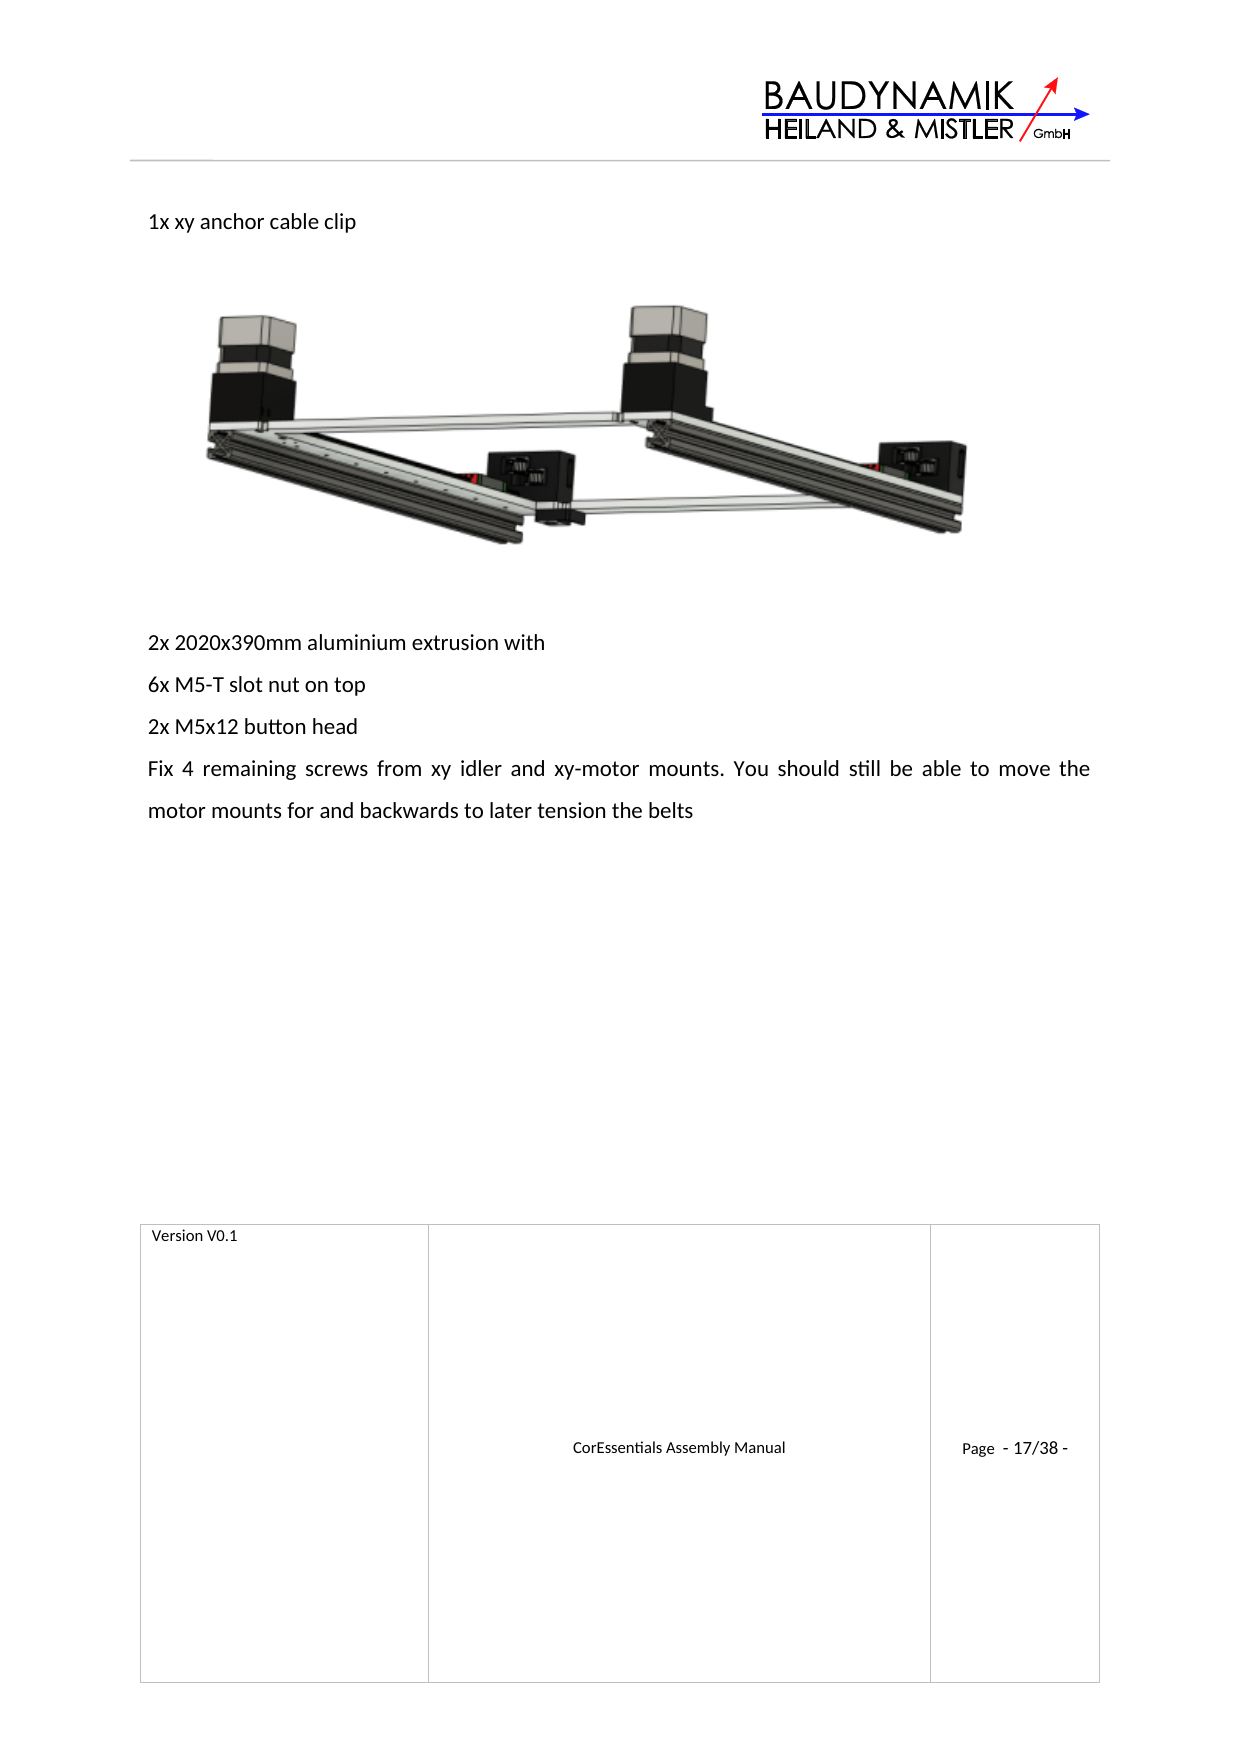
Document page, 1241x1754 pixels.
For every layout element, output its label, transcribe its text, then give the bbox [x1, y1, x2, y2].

text 2x 2020x390mm aluminium extrusion with [148, 628, 1092, 656]
text 1x xy anchor cable clip [148, 207, 1092, 235]
text 2x M5x12 button head [148, 712, 1092, 740]
picture [147, 248, 1093, 615]
text 6x M5-T slot nut on top [148, 670, 1092, 698]
text Fix 4 remaining screws from xy idler and xy-motor mounts. You should still be able to move the motor mounts for and backwards to later tension the belts [148, 754, 1092, 824]
